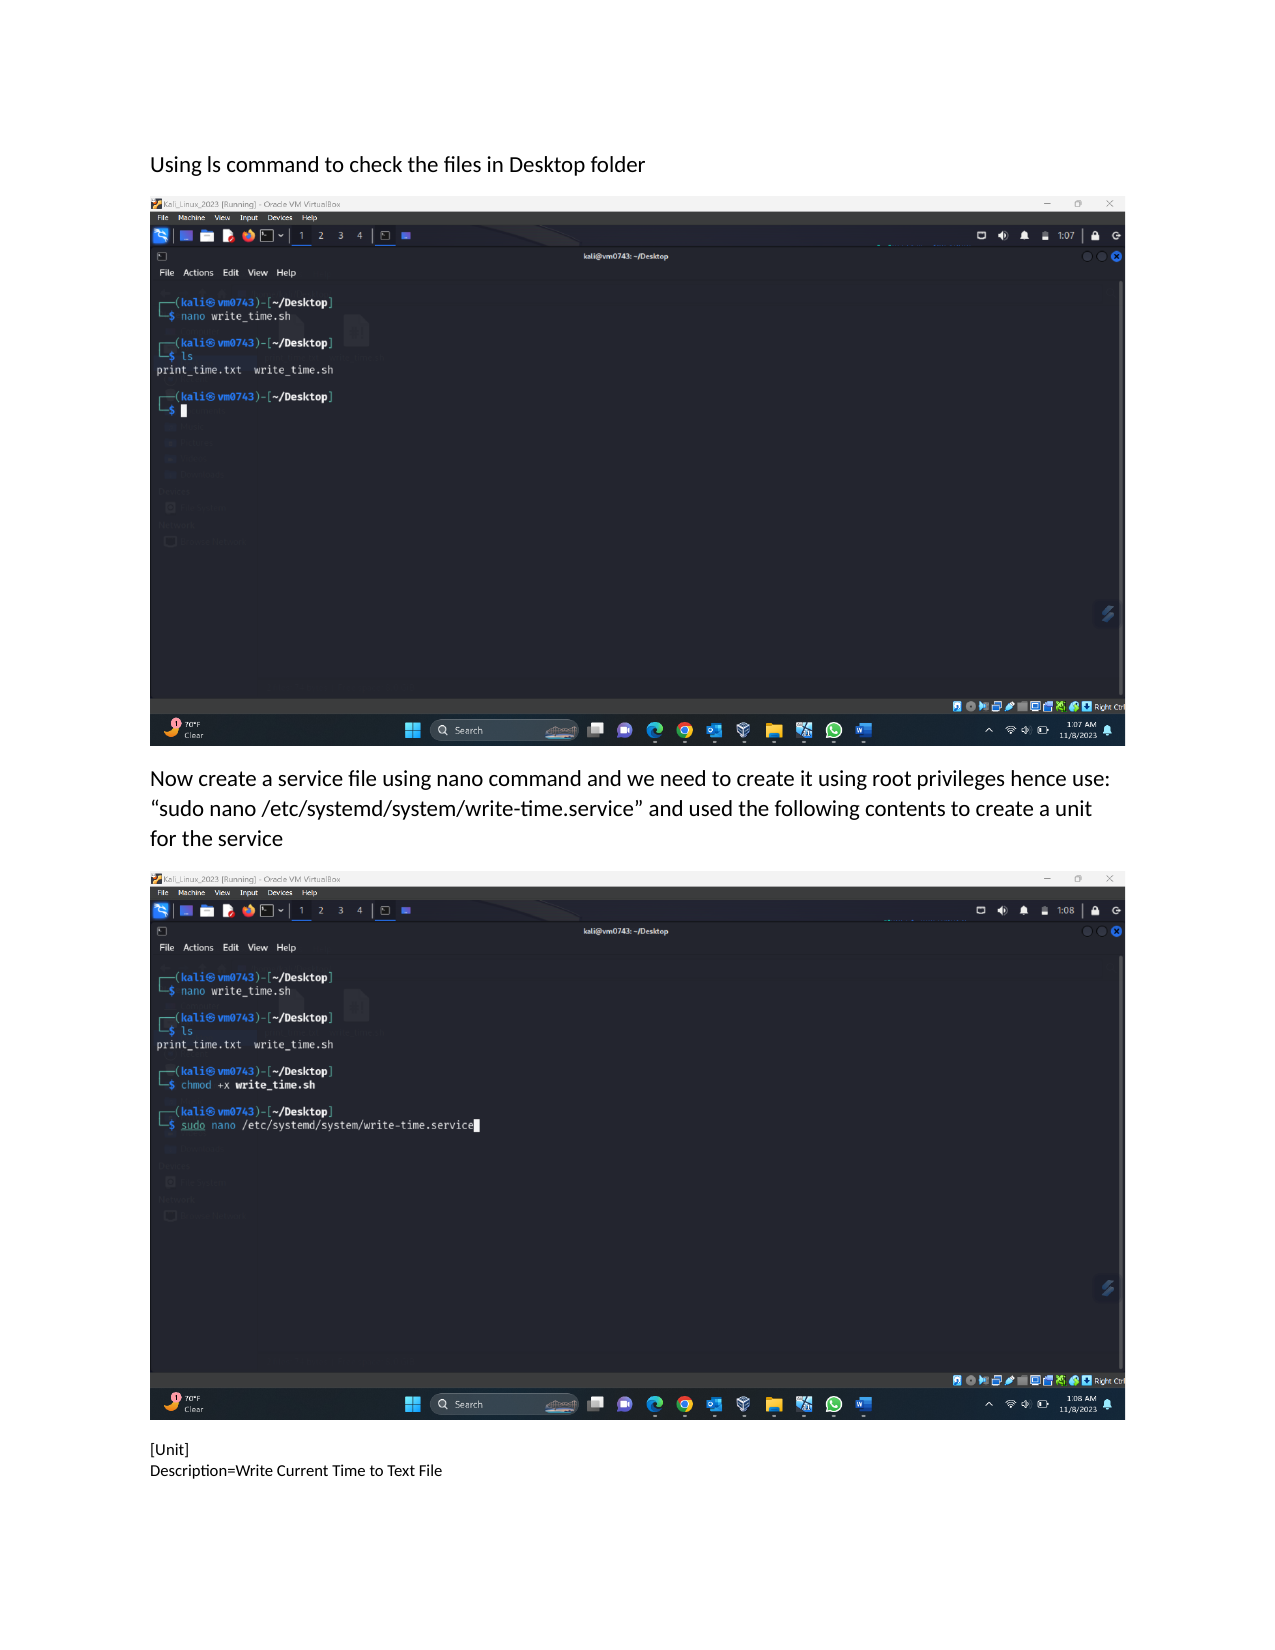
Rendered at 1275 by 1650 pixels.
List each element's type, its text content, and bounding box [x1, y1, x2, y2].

picture [150, 871, 1125, 1420]
picture [150, 196, 1125, 746]
text [Unit] Description=Write Current Time to Text File [150, 1439, 1125, 1481]
text Using ls command to check the files in Desktop folder [150, 150, 1125, 178]
text Now create a service file using nano command and we need to create it using root privileges hence use: “sudo nano /etc/systemd/system/write-time.service” and used the following contents to create a unit for the service [150, 764, 1125, 853]
